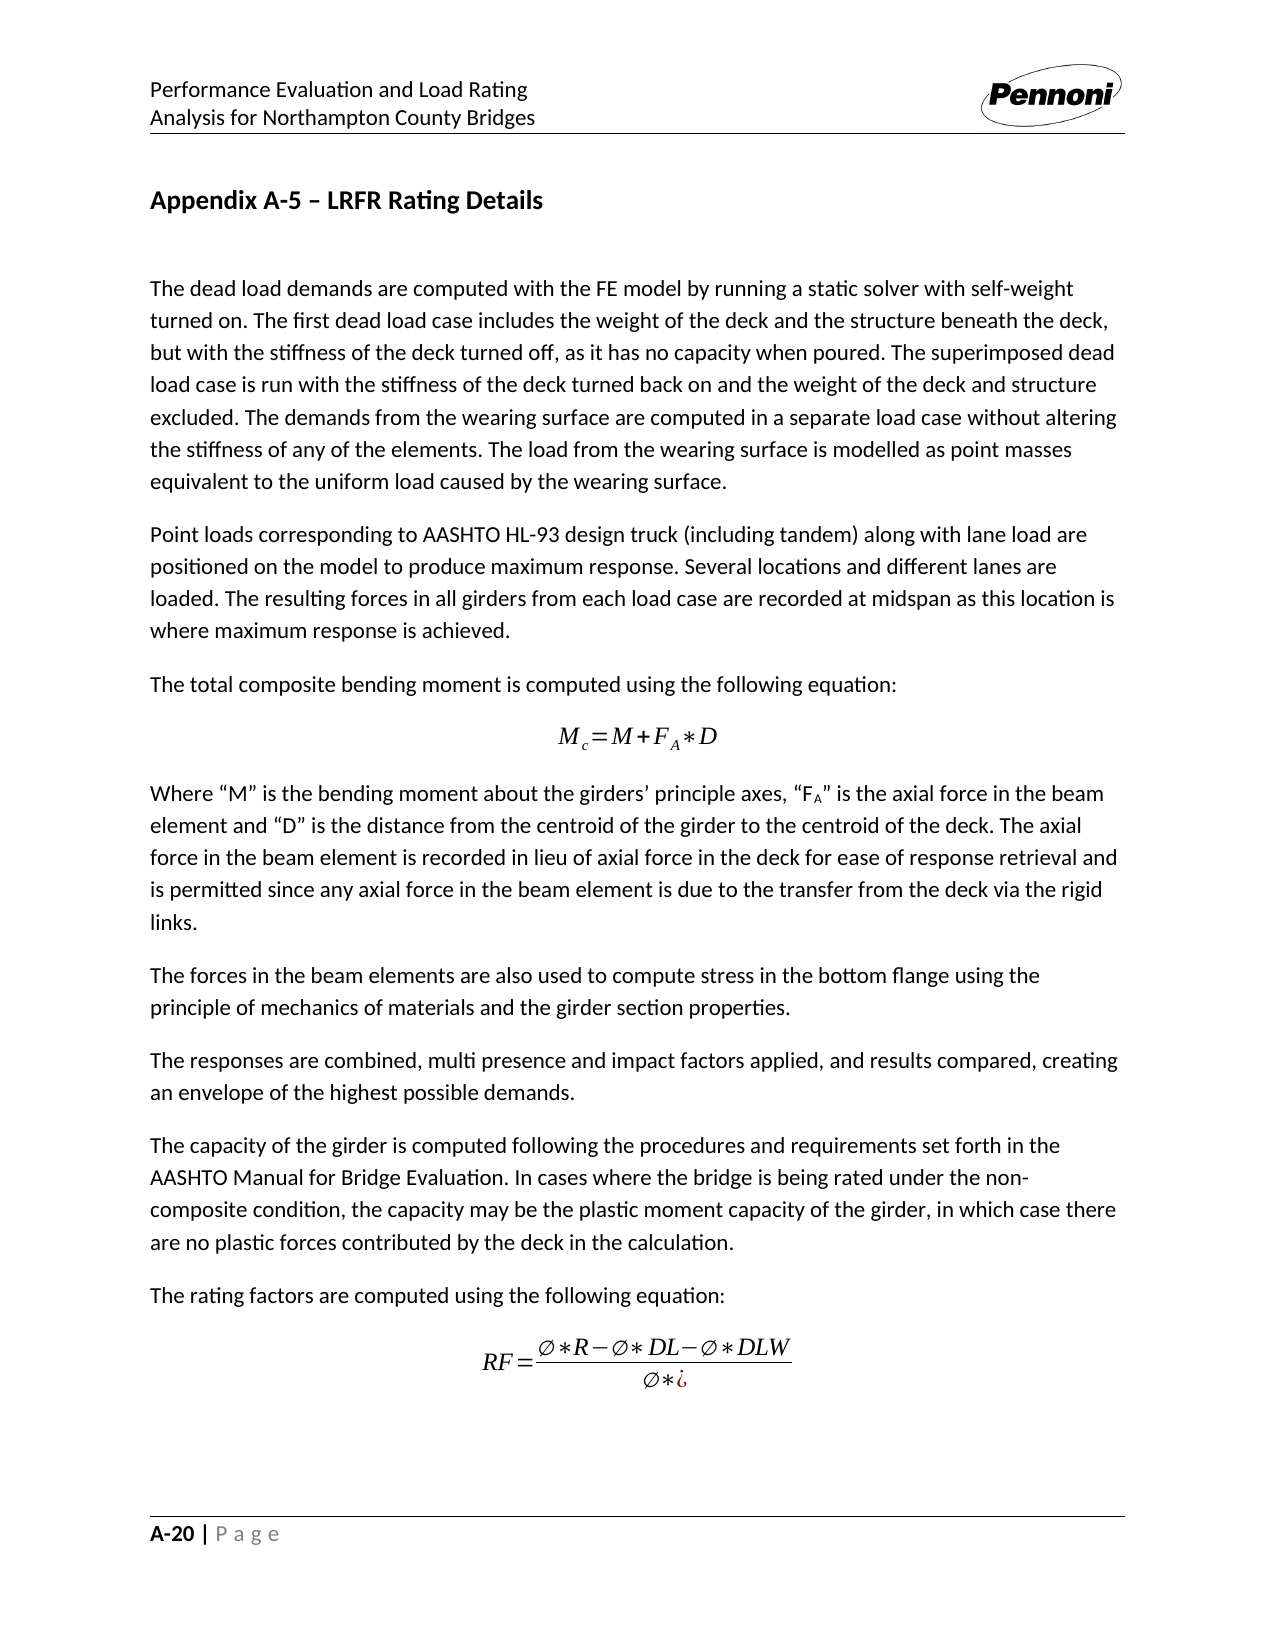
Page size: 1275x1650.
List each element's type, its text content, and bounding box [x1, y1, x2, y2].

text Where “M” is the bending moment about the girders’ principle axes, “FA” is the axial force in the beam element and “D” is the distance from the centroid of the girder to the centroid of the deck. The axial force in the beam element is recorded in lieu of axial force in the deck for ease of response retrieval and is permitted since any axial force in the beam element is due to the transfer from the deck via the rigid links. [150, 779, 1125, 936]
picture [976, 61, 1125, 132]
subtitle Appendix A-5 – LRFR Rating Details [150, 183, 1125, 216]
text Point loads corresponding to AASHTO HL-93 design truck (including tandem) along with lane load are positioned on the model to produce maximum response. Several locations and different lanes are loaded. The resulting forces in all girders from each load case are recorded at midspan as this location is where maximum response is achieved. [150, 520, 1125, 645]
text The capacity of the girder is computed following the procedures and requirements set forth in the AASHTO Manual for Bridge Evaluation. In cases where the bridge is being rated under the non-composite condition, the capacity may be the plastic moment capacity of the girder, in which case there are no plastic forces contributed by the deck in the calculation. [150, 1131, 1125, 1256]
text The forces in the beam elements are also used to compute stress in the bottom flange using the principle of mechanics of materials and the girder section properties. [150, 961, 1125, 1021]
text The dead load demands are computed with the FE model by running a static solver with self-weight turned on. The first dead load case includes the weight of the deck and the structure beneath the deck, but with the stiffness of the deck turned off, as it has no capacity when poured. The superimposed dead load case is run with the stiffness of the deck turned back on and the weight of the deck and structure excluded. The demands from the wearing surface are computed in a separate load case without altering the stiffness of any of the elements. The load from the wearing surface is modelled as point masses equivalent to the uniform load caused by the wearing surface. [150, 274, 1125, 495]
text The rating factors are computed using the following equation: [150, 1281, 1125, 1309]
text The responses are combined, multi presence and impact factors applied, and results compared, creating an envelope of the highest possible demands. [150, 1046, 1125, 1106]
text The total composite bending moment is computed using the following equation: [150, 670, 1125, 698]
